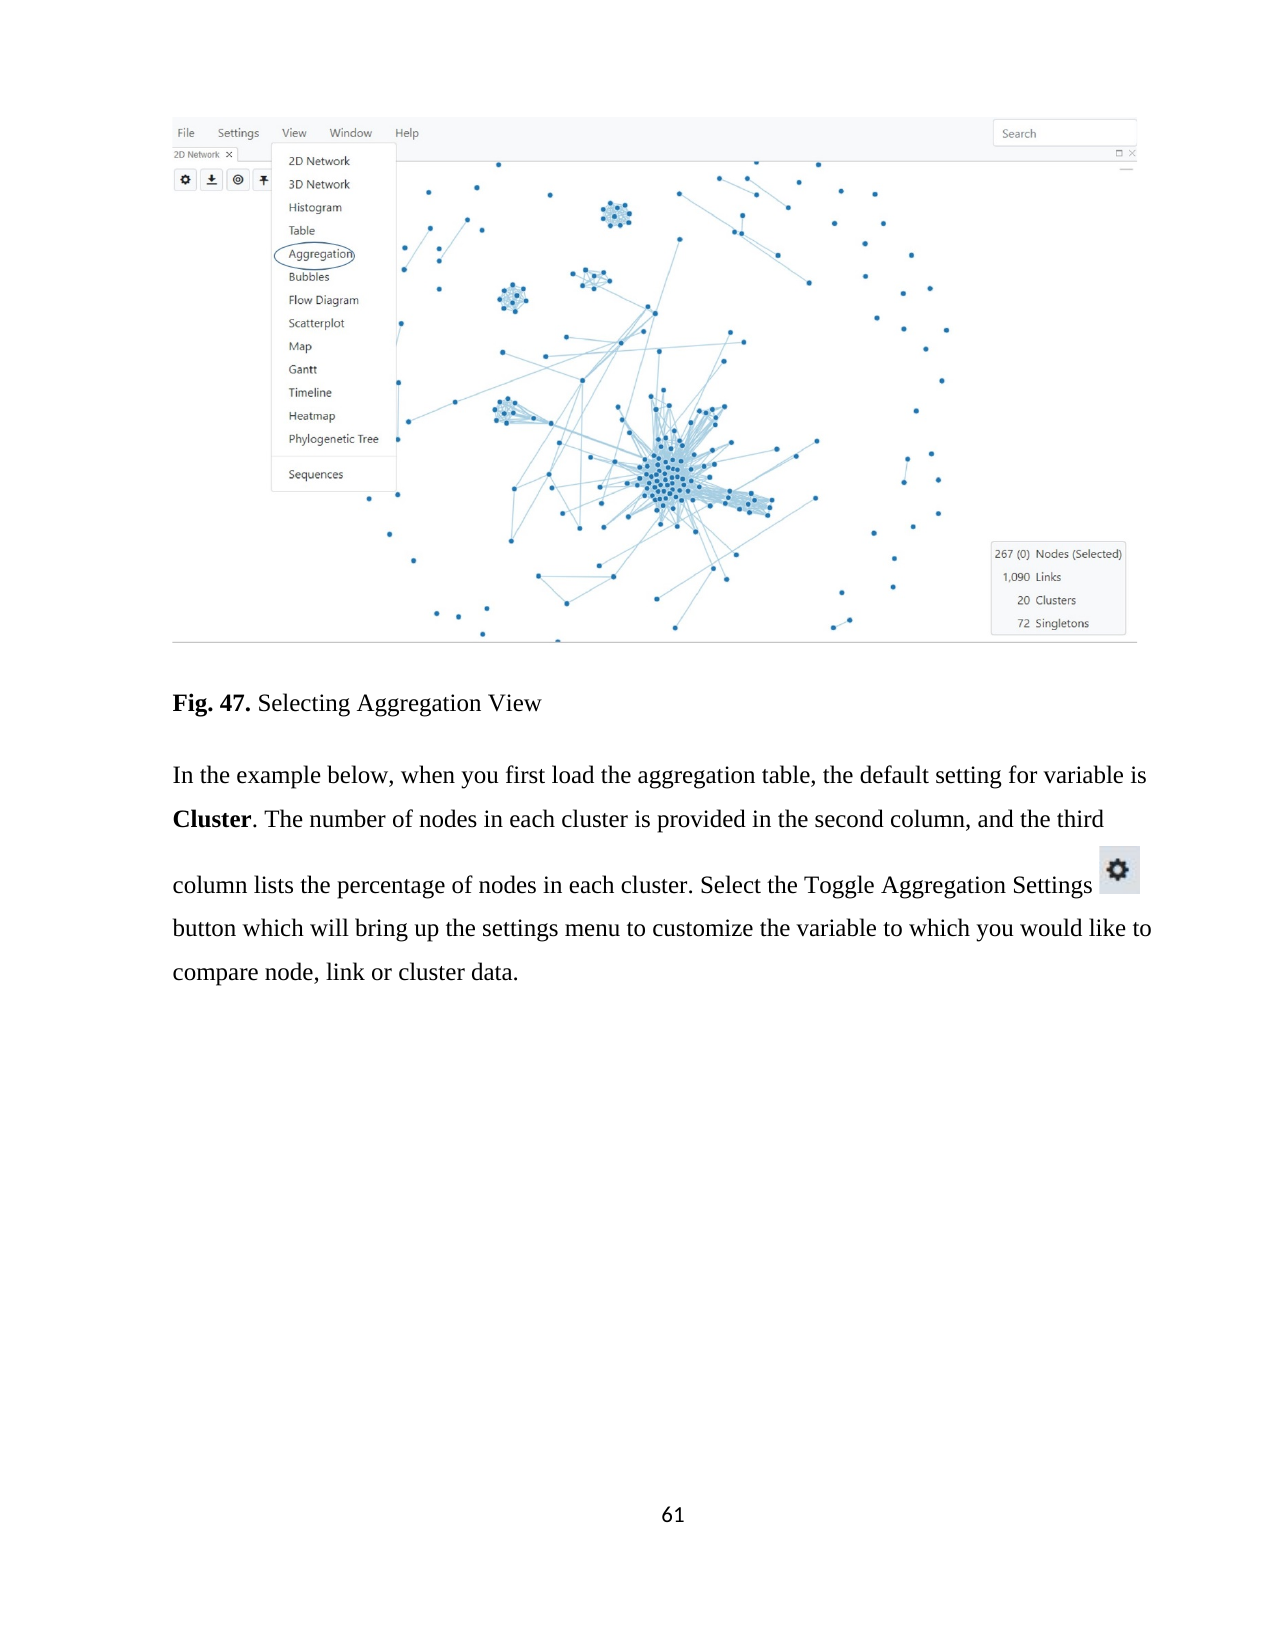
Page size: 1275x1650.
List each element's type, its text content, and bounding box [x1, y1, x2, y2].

picture [172, 117, 1138, 645]
text In the example below, when you first load the aggregation table, the default setting for variable is Cluster. The number of nodes in each cluster is provided in the second column, and the third column lists the percentage of nodes in each cluster. Select the Toggle Aggregation Settings button which will bring up the settings menu to customize the variable to which you would like to compare node, link or cluster data. [172, 761, 1173, 985]
picture [1099, 846, 1140, 894]
text Fig. 47. Selecting Aggregation View [172, 688, 1173, 717]
